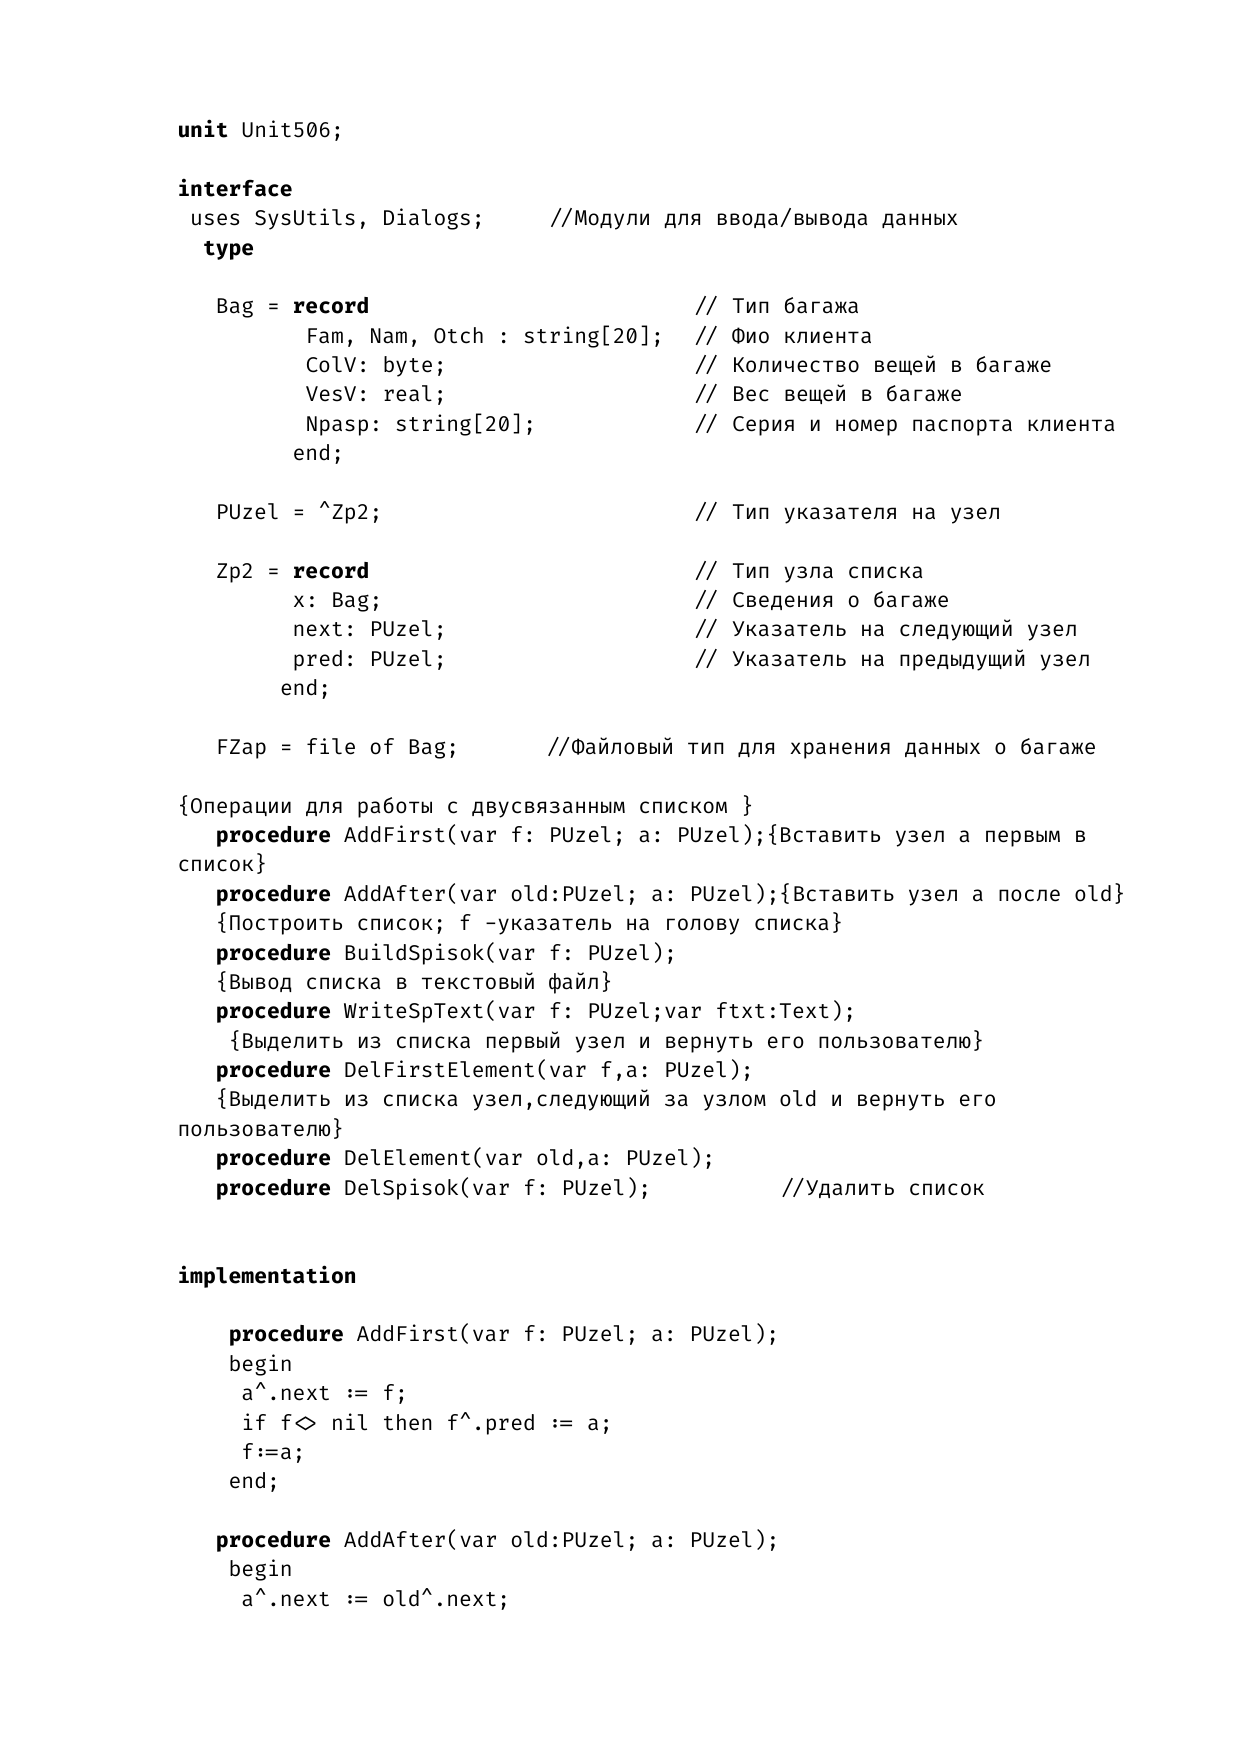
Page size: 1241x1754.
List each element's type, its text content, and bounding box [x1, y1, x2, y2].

text next: PUzel; // Указатель на следующий узел [177, 617, 1152, 643]
text {Построить список; f -указатель на голову списка} [177, 911, 1152, 937]
text Npasp: string[20]; // Серия и номер паспорта клиента [177, 412, 1152, 437]
text a^.next := f; [177, 1381, 1152, 1407]
text {Вывод списка в текстовый файл} [177, 970, 1152, 996]
text {Операции для работы с двусвязанным списком } [177, 794, 1152, 819]
text uses SysUtils, Dialogs; //Модули для ввода/вывода данных [177, 206, 1152, 232]
text end; [177, 441, 1152, 467]
text interface [177, 177, 1152, 202]
text procedure DelElement(var old,a: PUzel); [177, 1146, 1152, 1172]
text f:=a; [177, 1440, 1152, 1466]
text implementation [177, 1264, 1152, 1289]
text x: Bag; // Сведения о багаже [177, 588, 1152, 614]
text begin [177, 1557, 1152, 1583]
text unit Unit506; [177, 118, 1152, 144]
text procedure WriteSpText(var f: PUzel;var ftxt:Text); [177, 999, 1152, 1025]
text if f<> nil then f^.pred := a; [177, 1411, 1152, 1436]
text PUzel = ^Zp2; // Тип указателя на узел [177, 500, 1152, 526]
text procedure AddAfter(var old:PUzel; a: PUzel); [177, 1528, 1152, 1554]
text procedure AddFirst(var f: PUzel; a: PUzel);{Вставить узел a первым в список} [177, 823, 1152, 878]
text type [177, 236, 1152, 261]
text Bag = record // Тип багажа [177, 294, 1152, 320]
text procedure AddFirst(var f: PUzel; a: PUzel); [177, 1322, 1152, 1348]
text Zp2 = record // Тип узла списка [177, 559, 1152, 584]
text procedure DelFirstElement(var f,a: PUzel); [177, 1058, 1152, 1084]
text procedure BuildSpisok(var f: PUzel); [177, 941, 1152, 966]
text FZap = file of Bag; //Файловый тип для хранения данных о багаже [177, 735, 1152, 761]
text procedure DelSpisok(var f: PUzel); //Удалить список [177, 1176, 1152, 1201]
text pred: PUzel; // Указатель на предыдущий узел [177, 647, 1152, 672]
text procedure AddAfter(var old:PUzel; a: PUzel);{Вставить узел a после old} [177, 882, 1152, 907]
text end; [177, 676, 1152, 702]
text end; [177, 1469, 1152, 1495]
text {Выделить из списка первый узел и вернуть его пользователю} [177, 1029, 1152, 1054]
text begin [177, 1352, 1152, 1377]
text {Выделить из списка узел,следующий за узлом old и вернуть его пользователю} [177, 1087, 1152, 1142]
text a^.next := old^.next; [177, 1587, 1152, 1612]
text ColV: byte; // Количество вещей в багаже [177, 353, 1152, 379]
text Fam, Nam, Otch : string[20]; // Фио клиента [177, 324, 1152, 349]
text VesV: real; // Вес вещей в багаже [177, 382, 1152, 408]
